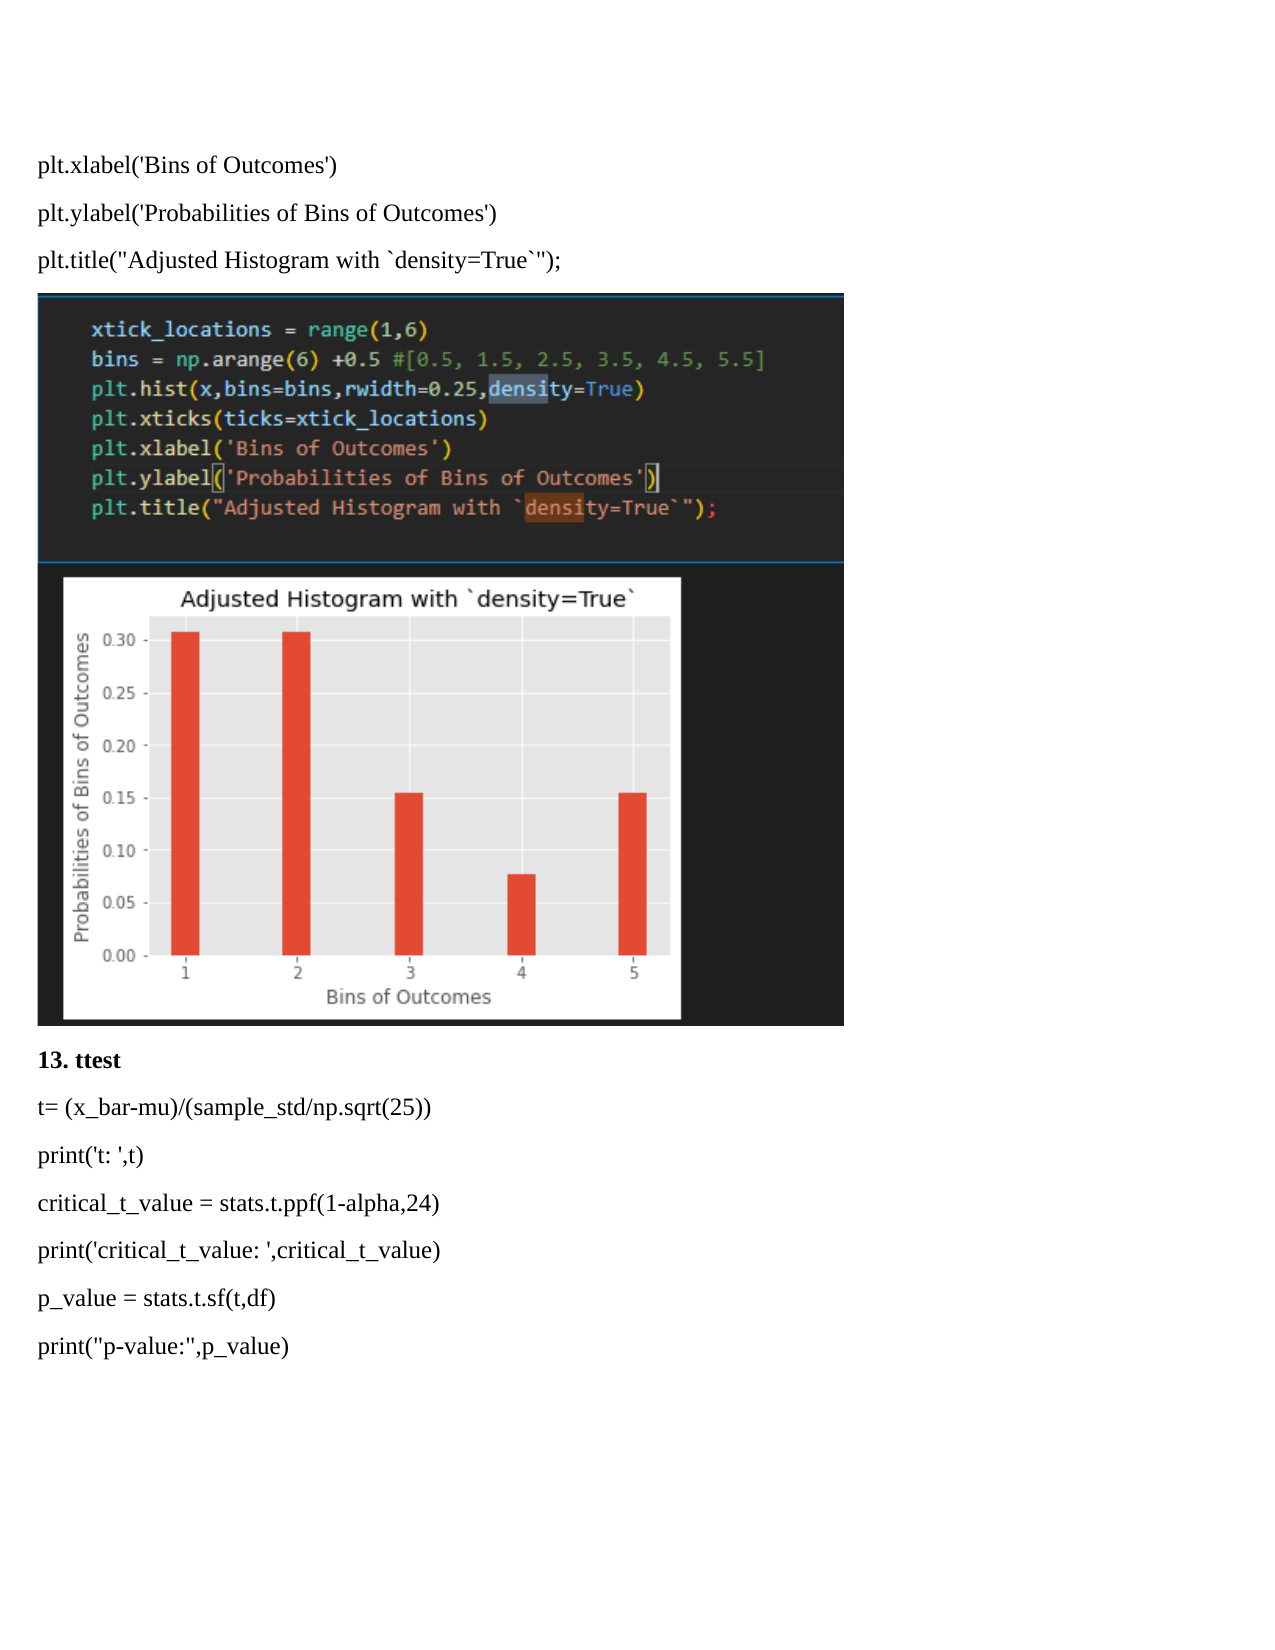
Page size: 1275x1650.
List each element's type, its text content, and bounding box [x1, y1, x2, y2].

picture [37, 293, 844, 1026]
text t= (x_bar-mu)/(sample_std/np.sqrt(25)) [37, 1092, 1191, 1121]
text p_value = stats.t.sf(t,df) [37, 1283, 1191, 1312]
text critical_t_value = stats.t.ppf(1-alpha,24) [37, 1188, 1191, 1217]
text print('critical_t_value: ',critical_t_value) [37, 1236, 1191, 1264]
text print("p-value:",p_value) [37, 1331, 1191, 1360]
text plt.ylabel('Probabilities of Bins of Outcomes') [37, 198, 1191, 226]
text print('t: ',t) [37, 1140, 1191, 1169]
text 13. ttest [37, 1045, 1191, 1073]
text plt.xlabel('Bins of Outcomes') [37, 150, 1191, 179]
text plt.title("Adjusted Histogram with `density=True`"); [37, 245, 1191, 274]
